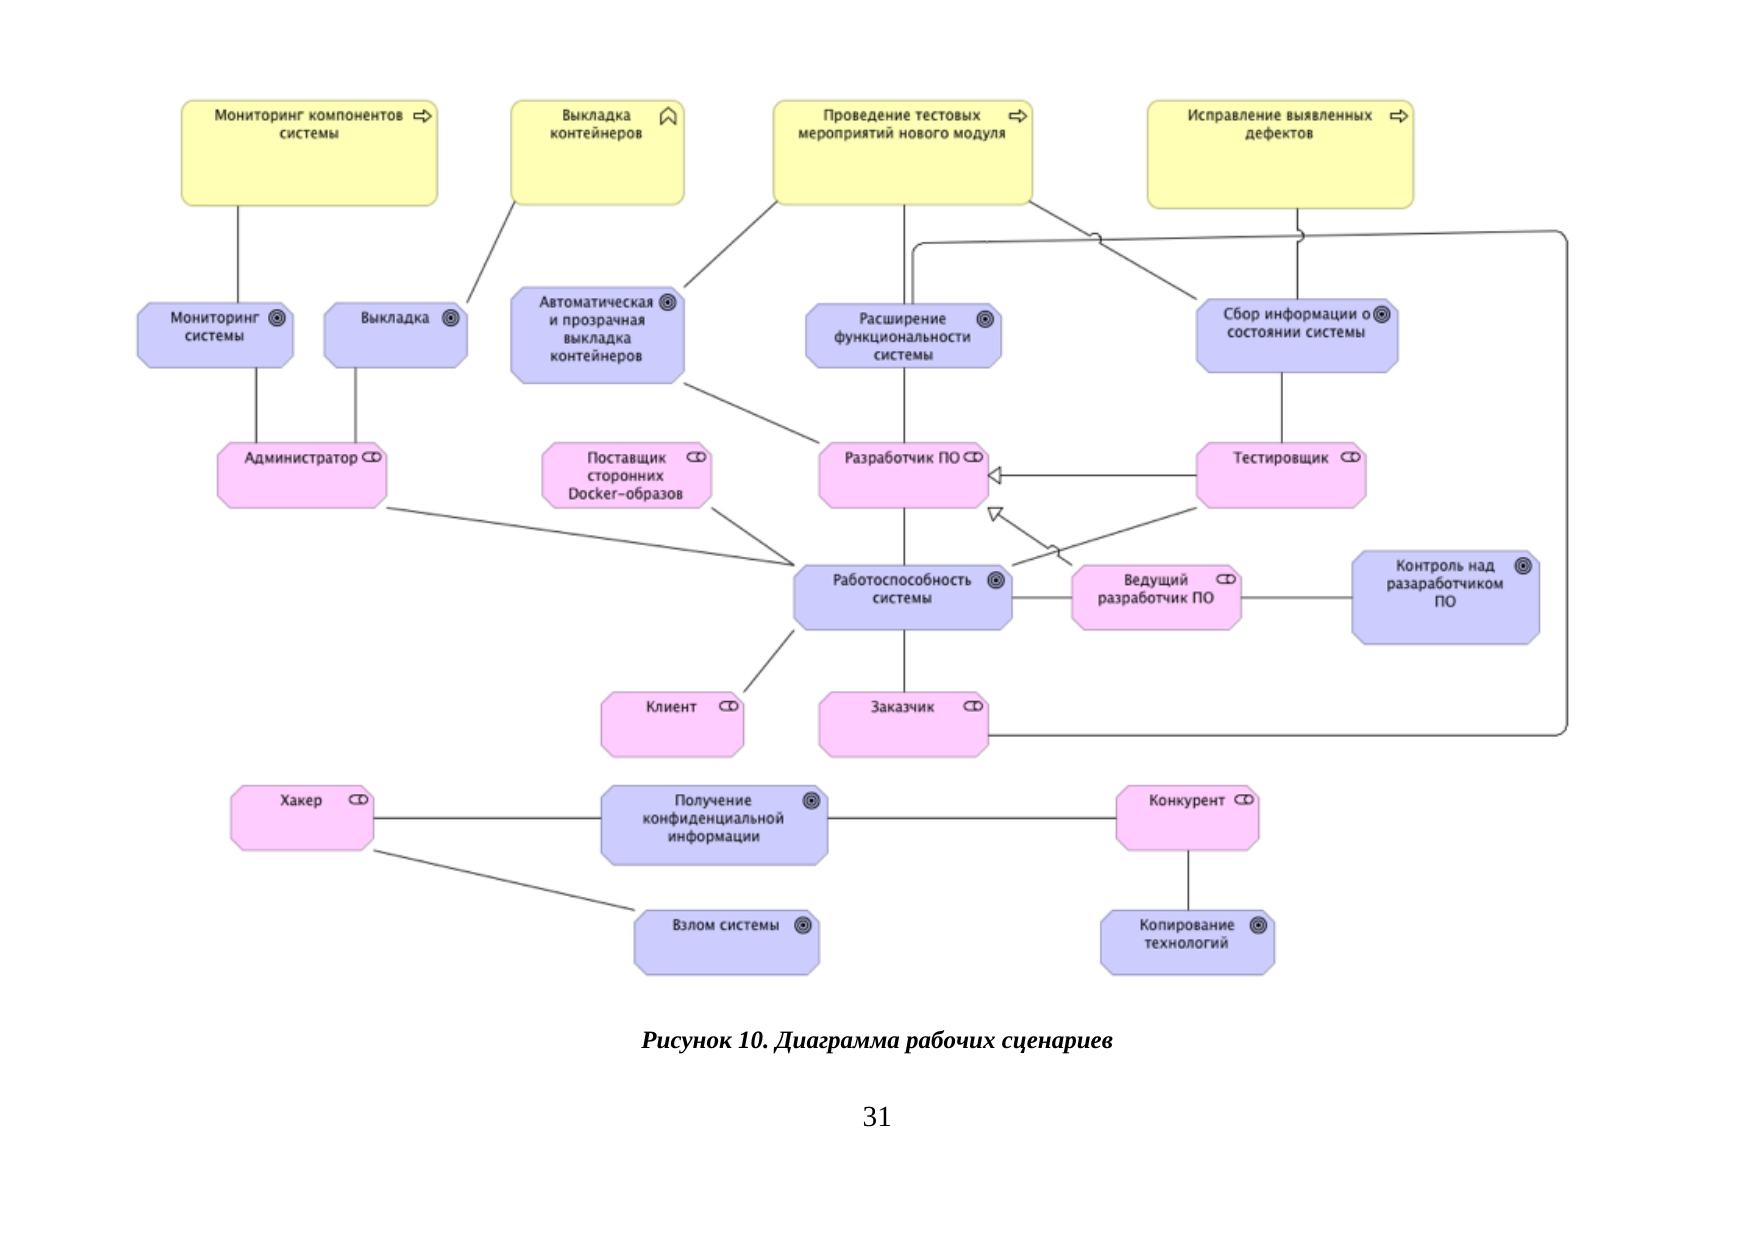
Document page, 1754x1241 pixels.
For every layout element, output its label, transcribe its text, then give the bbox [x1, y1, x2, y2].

picture [125, 88, 1592, 988]
text Рисунок 10. Диаграмма рабочих сценариев [118, 1026, 1636, 1054]
